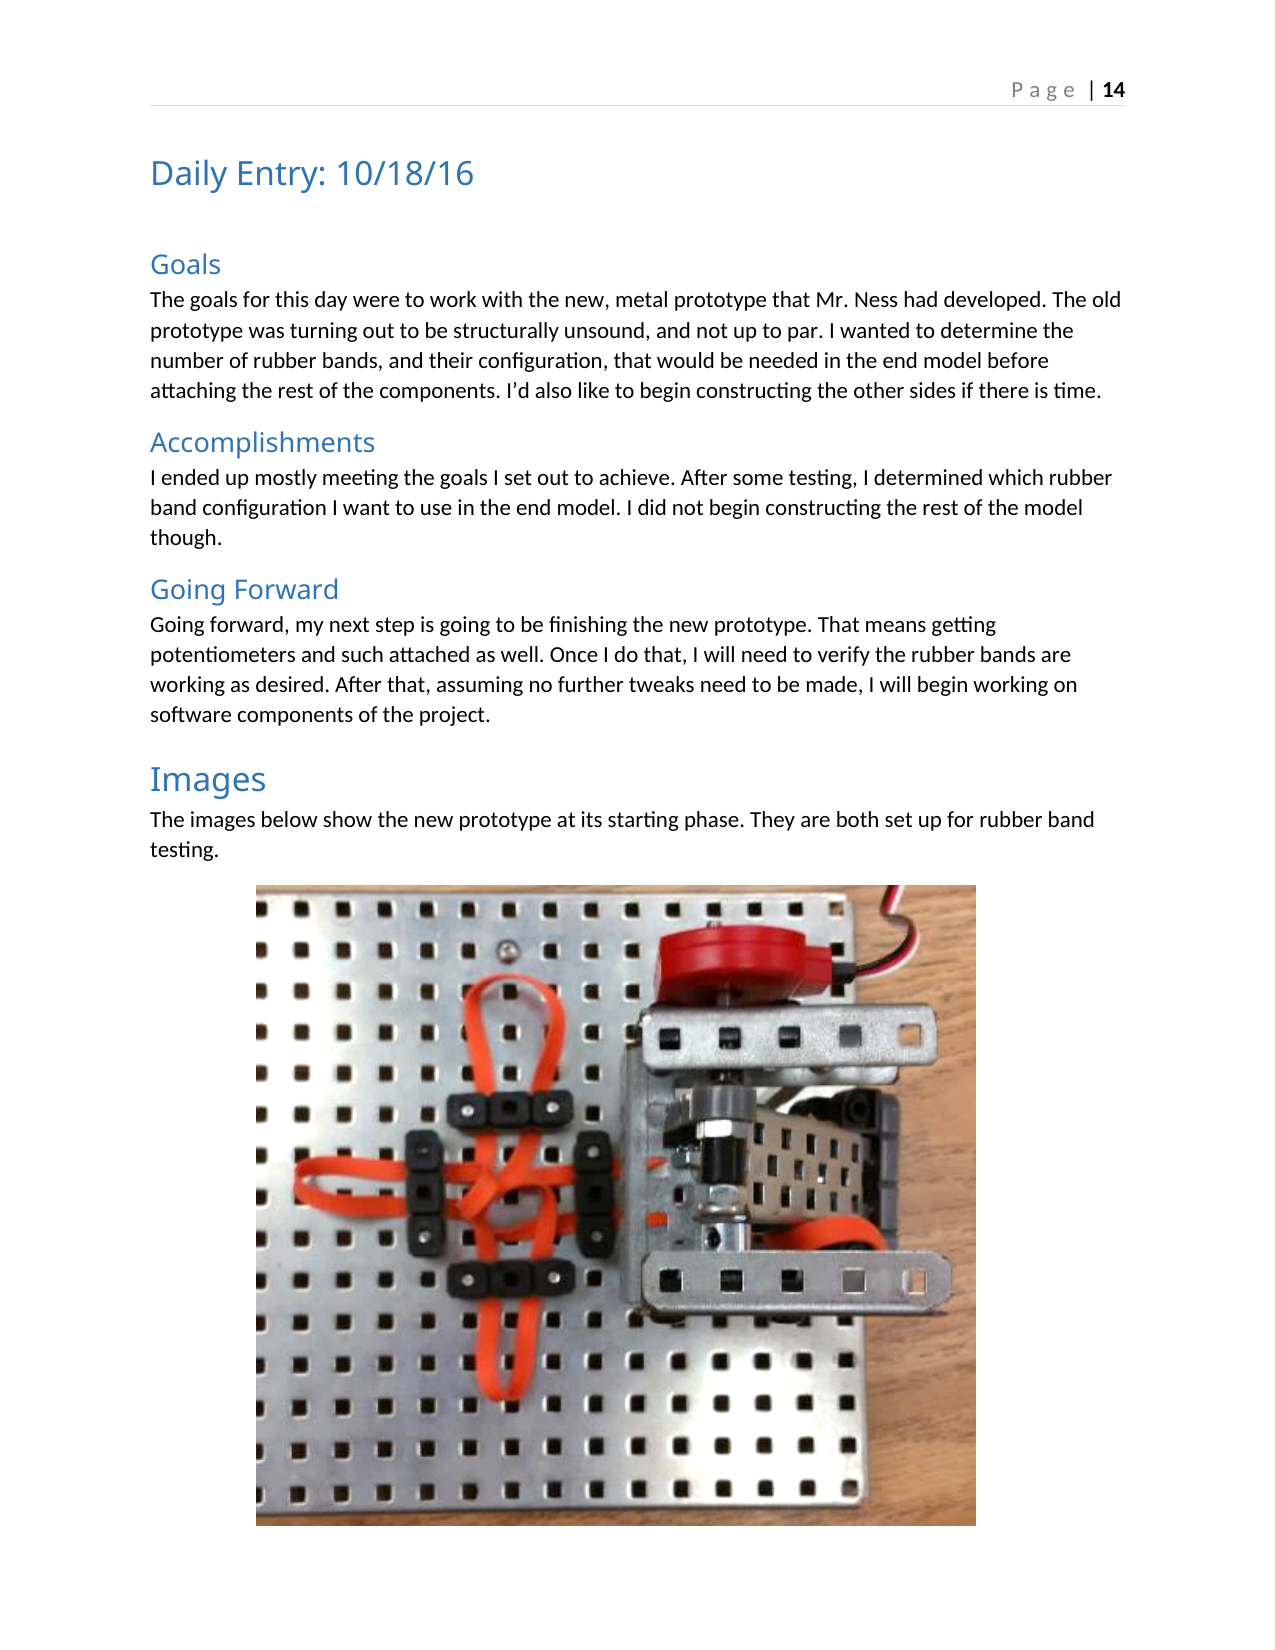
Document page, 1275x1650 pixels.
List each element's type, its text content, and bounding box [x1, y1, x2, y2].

text Going forward, my next step is going to be finishing the new prototype. That means getting potentiometers and such attached as well. Once I do that, I will need to verify the rubber bands are working as desired. After that, assuming no further tweaks need to be made, I will begin working on software components of the project. [150, 610, 1125, 729]
subtitle Daily Entry: 10/18/16 [150, 150, 1125, 195]
text I ended up mostly meeting the goals I set out to achieve. After some testing, I determined which rubber band configuration I want to use in the end model. I did not begin constructing the rest of the model though. [150, 463, 1125, 551]
picture [256, 885, 976, 1526]
subtitle Accomplishments [150, 423, 1125, 460]
subtitle Images [150, 756, 1125, 801]
subtitle Goals [150, 246, 1125, 283]
text The goals for this day were to work with the new, metal prototype that Mr. Ness had developed. The old prototype was turning out to be structurally unsound, and not up to par. I wanted to determine the number of rubber bands, and their configuration, that would be needed in the end model before attaching the rest of the components. I’d also like to begin constructing the other sides if there is time. [150, 286, 1125, 404]
text The images below show the new prototype at its starting phase. They are both set up for rubber band testing. [150, 805, 1125, 863]
subtitle Going Forward [150, 570, 1125, 607]
